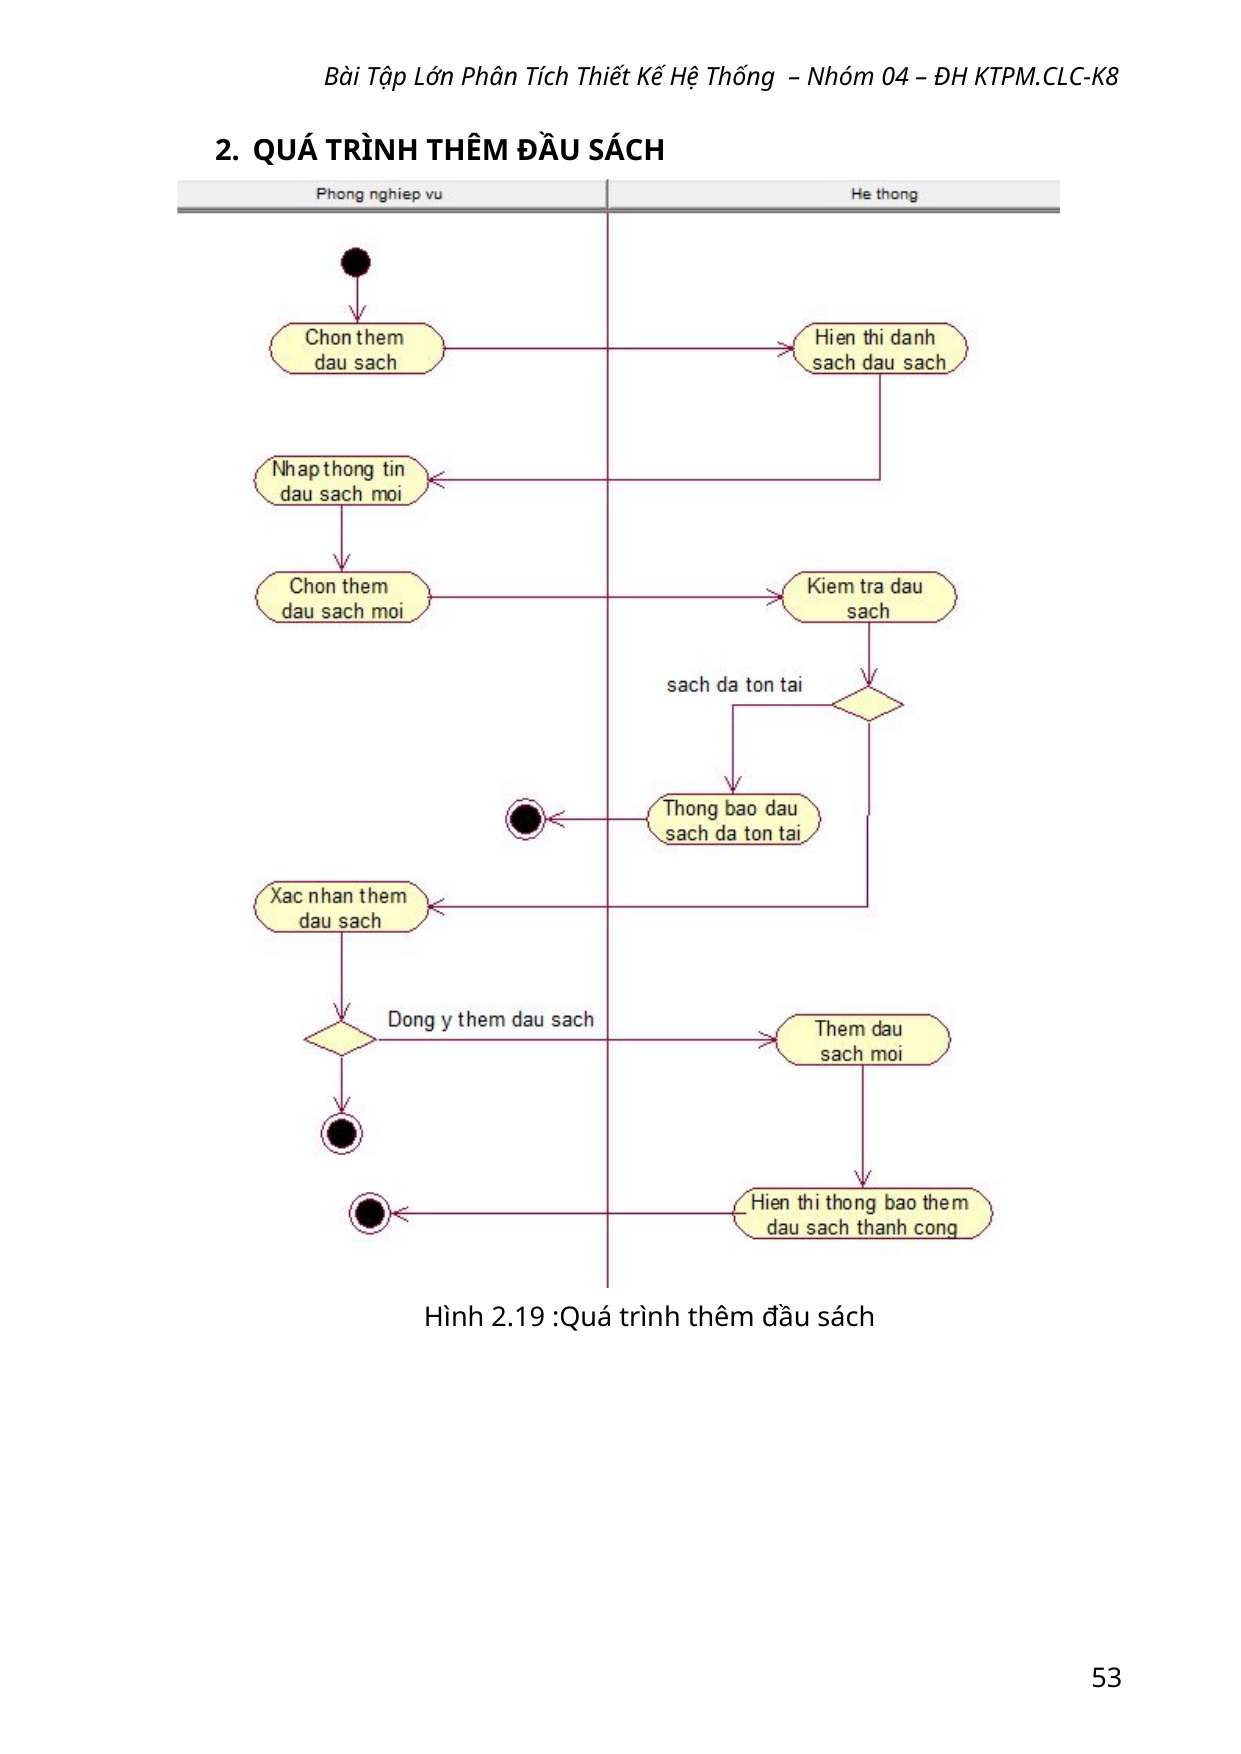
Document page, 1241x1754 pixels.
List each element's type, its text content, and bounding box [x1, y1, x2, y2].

text Hình 2.19 :Quá trình thêm đầu sách [177, 1298, 1122, 1334]
picture [177, 179, 1060, 1288]
subtitle QUÁ TRÌNH THÊM ĐẦU SÁCH [215, 129, 1122, 169]
